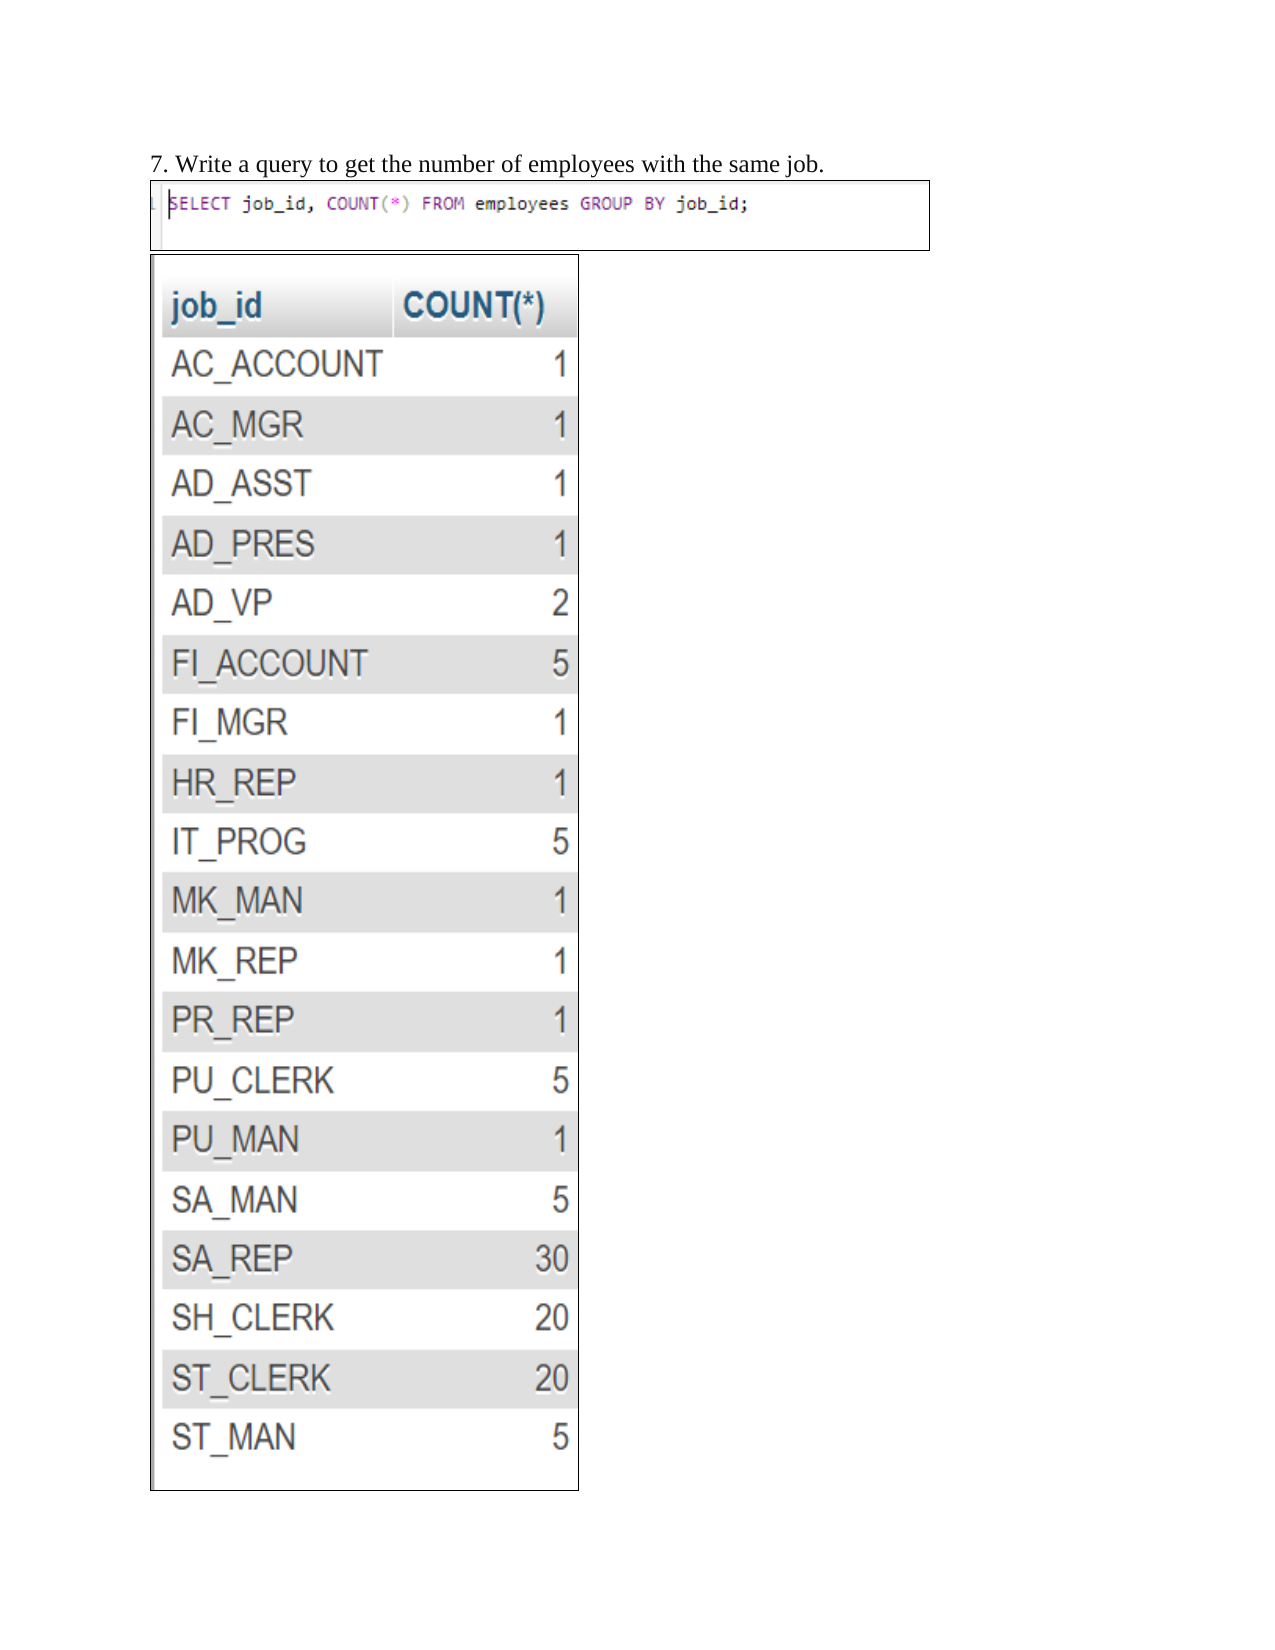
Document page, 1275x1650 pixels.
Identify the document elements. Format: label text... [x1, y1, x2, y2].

picture [151, 181, 929, 250]
list Write a query to get the number of employees with the same job. [150, 149, 1227, 178]
picture [151, 255, 578, 1490]
